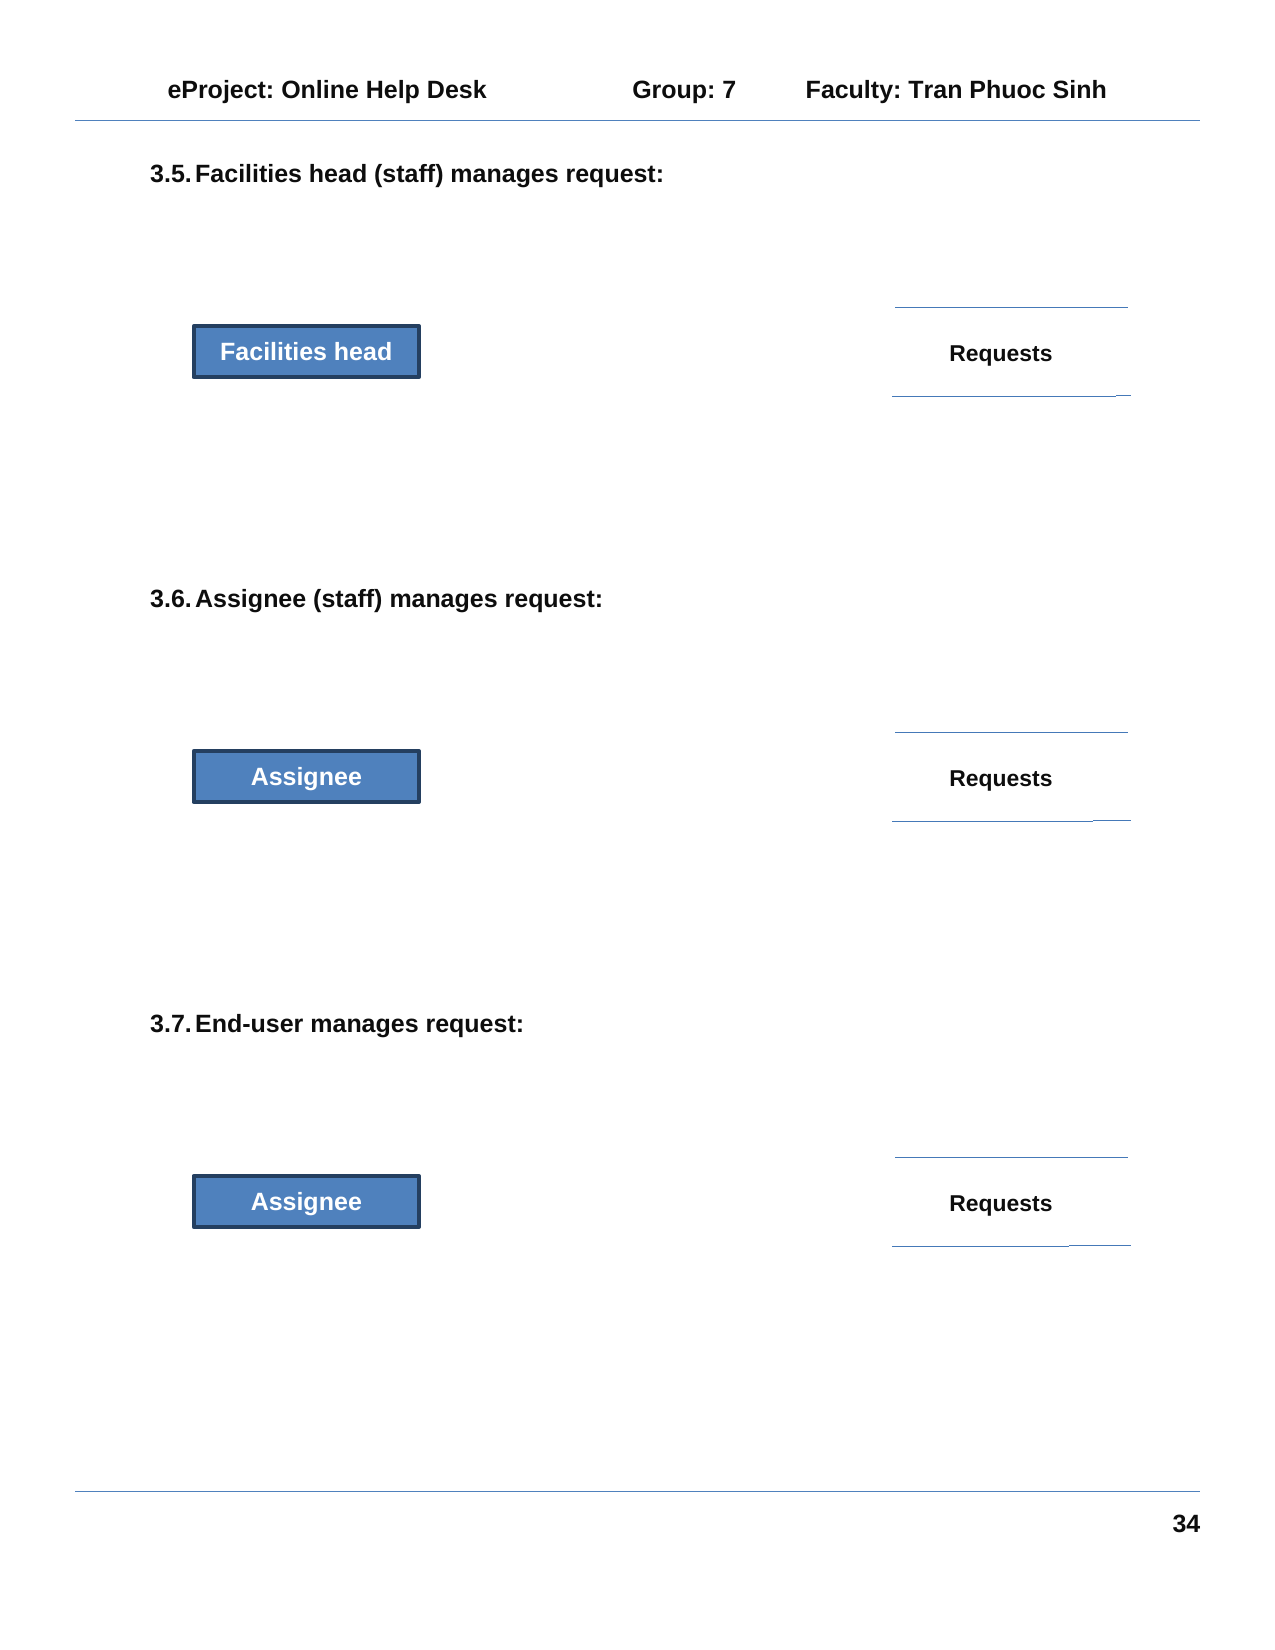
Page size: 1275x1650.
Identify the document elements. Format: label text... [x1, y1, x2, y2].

subtitle End-user manages request: [150, 1008, 1200, 1037]
subtitle Assignee (staff) manages request: [150, 584, 1200, 612]
subtitle Facilities head (staff) manages request: [150, 159, 1200, 187]
